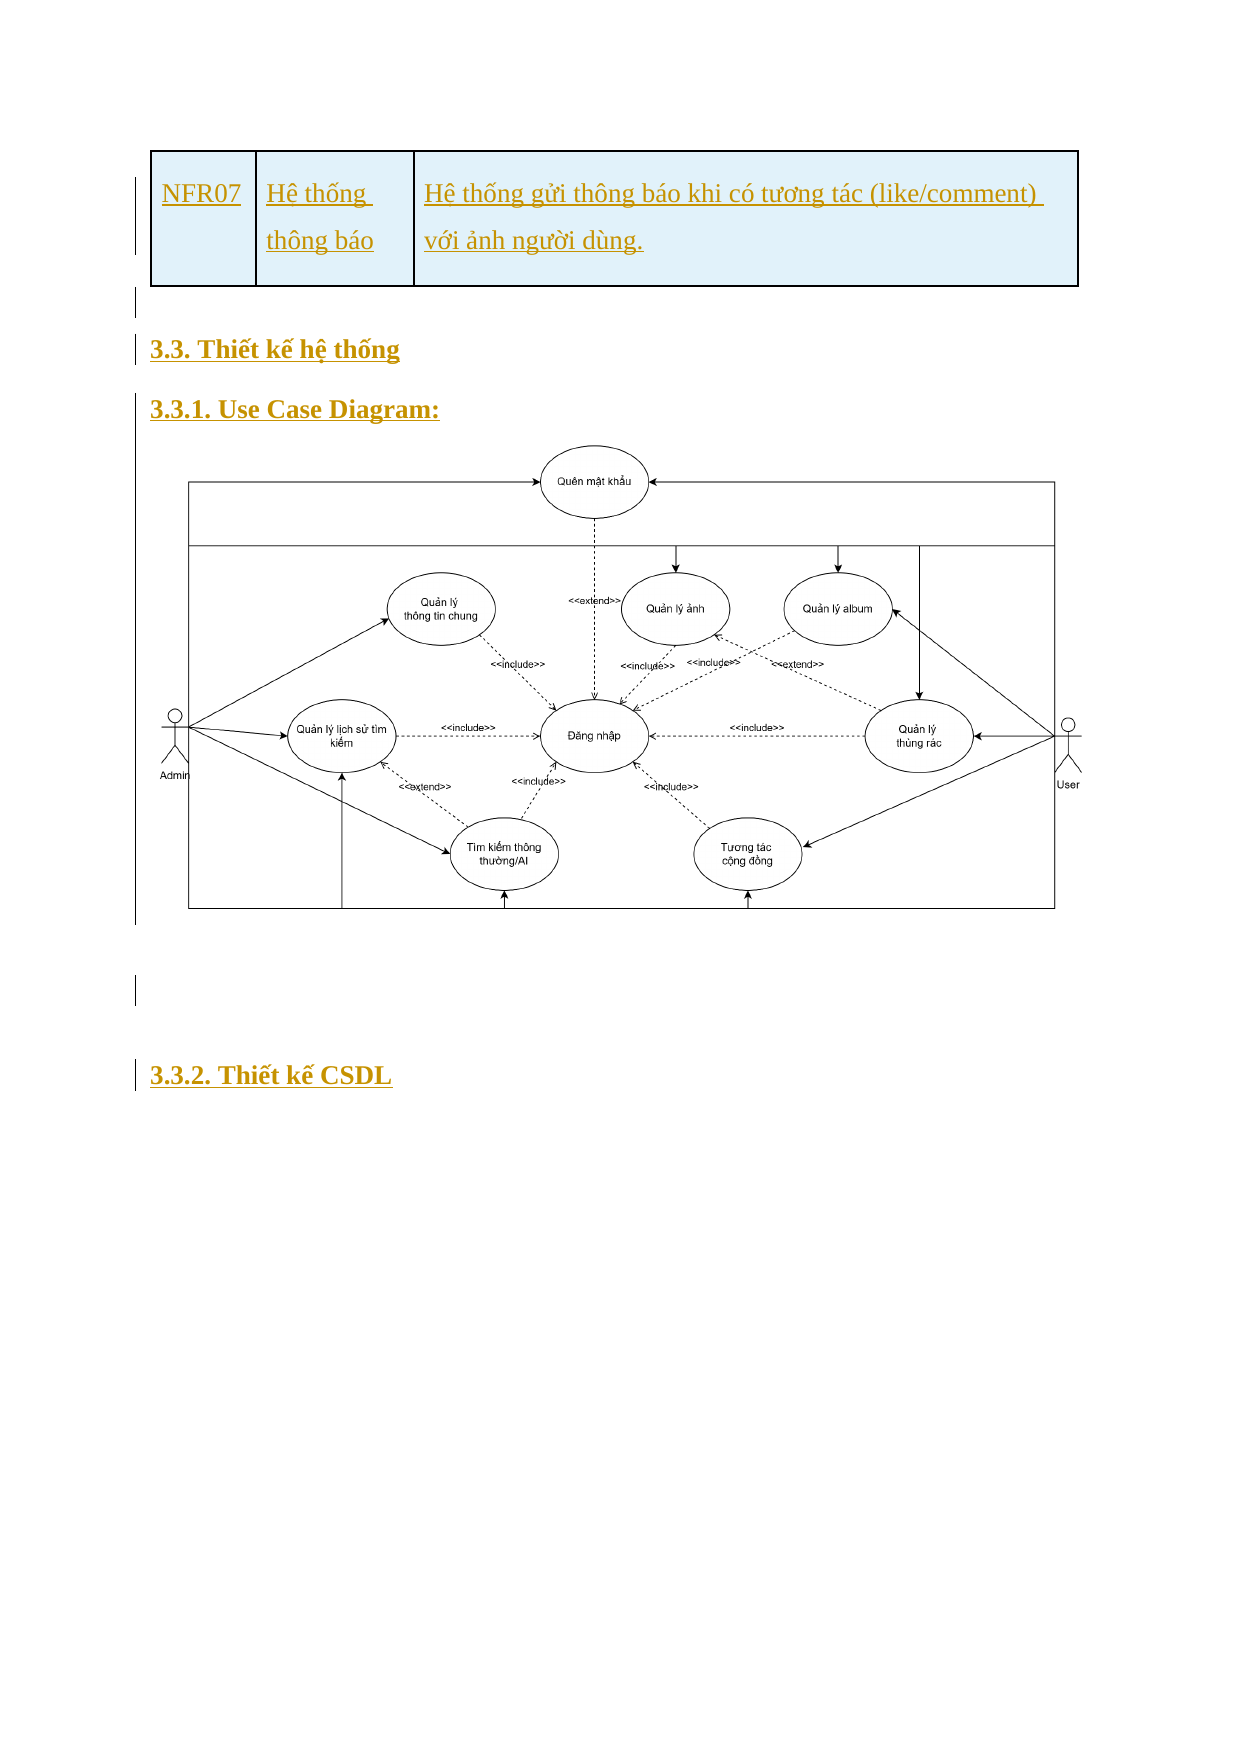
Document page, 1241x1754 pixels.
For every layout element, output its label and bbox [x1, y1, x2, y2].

picture [150, 437, 1091, 925]
